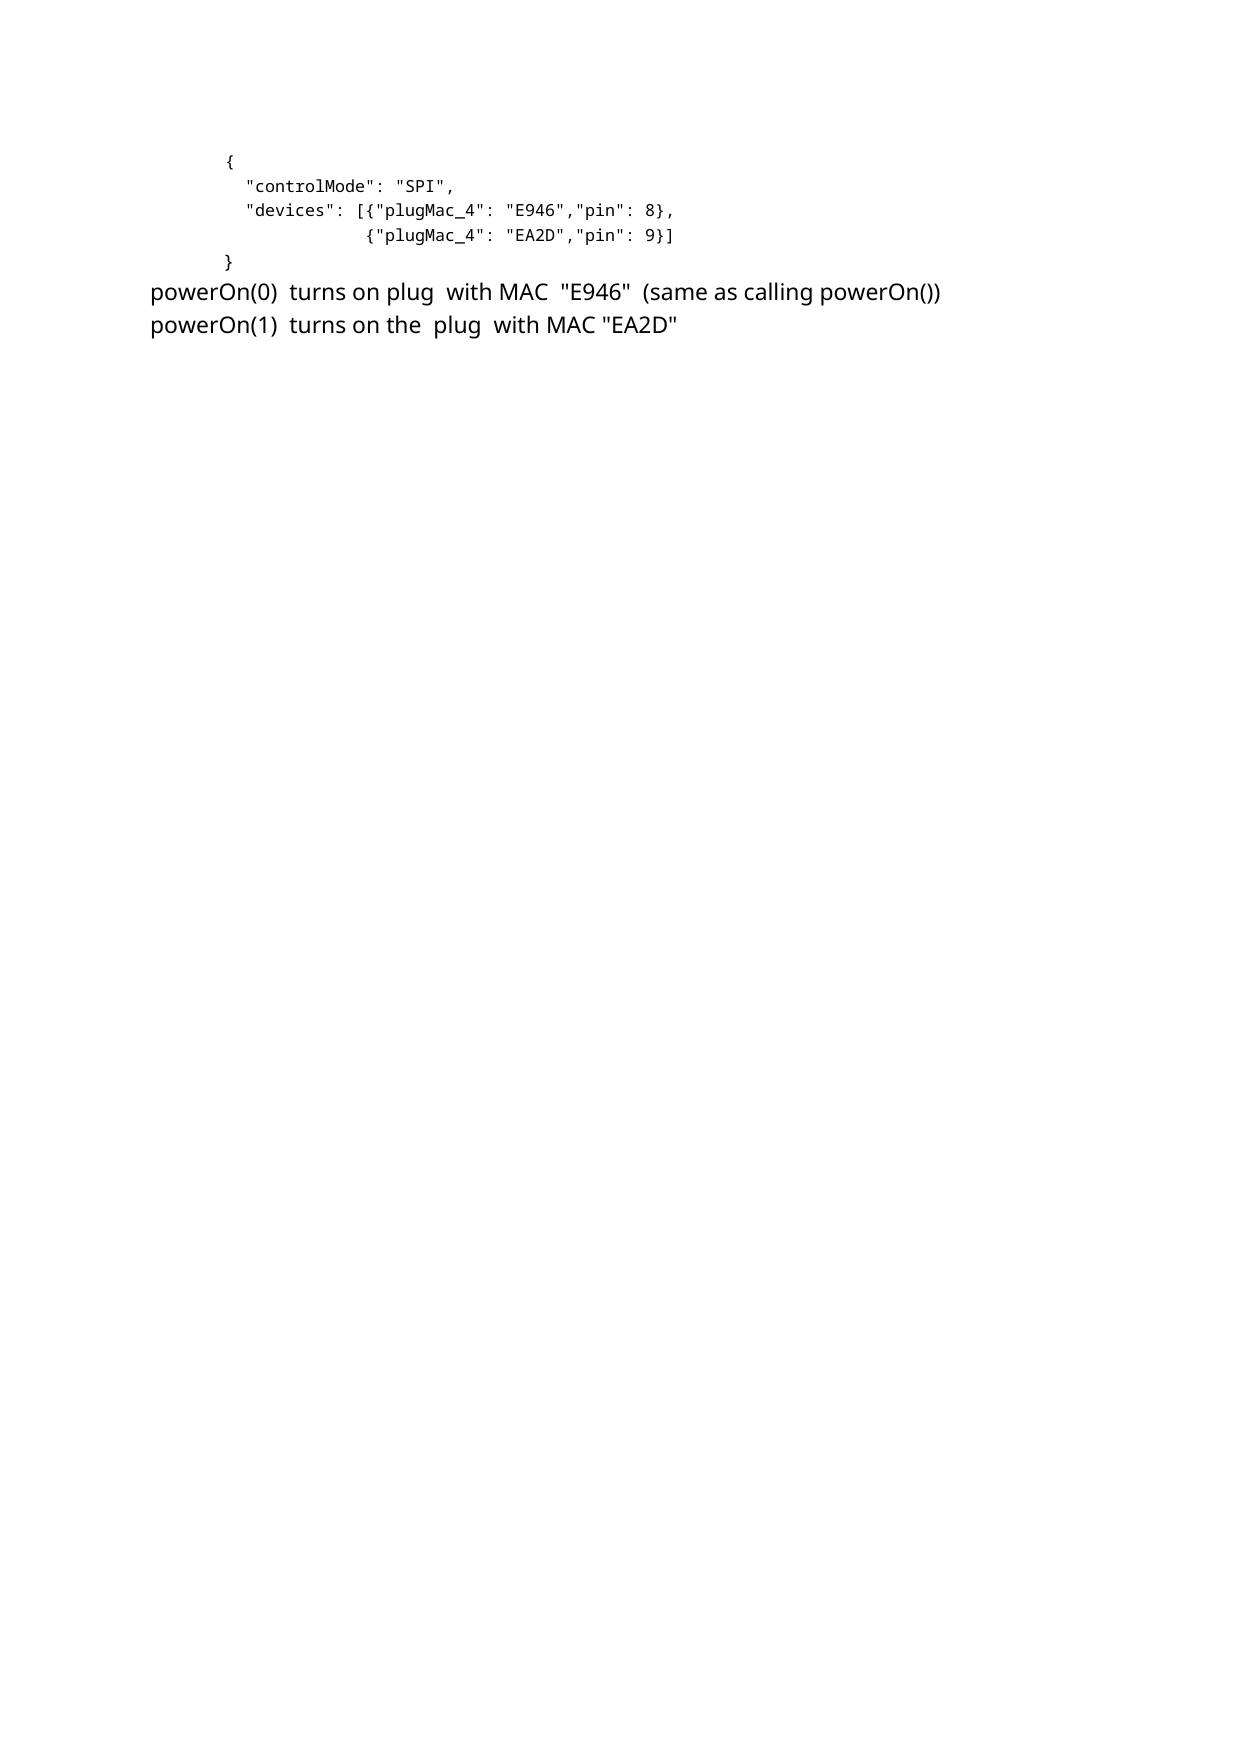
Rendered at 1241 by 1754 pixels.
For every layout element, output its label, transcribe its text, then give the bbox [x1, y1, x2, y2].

text "controlMode": "SPI", [225, 174, 1090, 197]
text powerOn(1) turns on the plug with MAC "EA2D" [150, 309, 1090, 340]
text "devices": [{"plugMac_4": "E946","pin": 8}, [225, 199, 1090, 222]
text } [225, 248, 1090, 273]
text powerOn(0) turns on plug with MAC "E946" (same as calling powerOn()) [150, 275, 1090, 307]
text {"plugMac_4": "EA2D","pin": 9}] [225, 223, 1090, 246]
text { [225, 150, 1090, 173]
